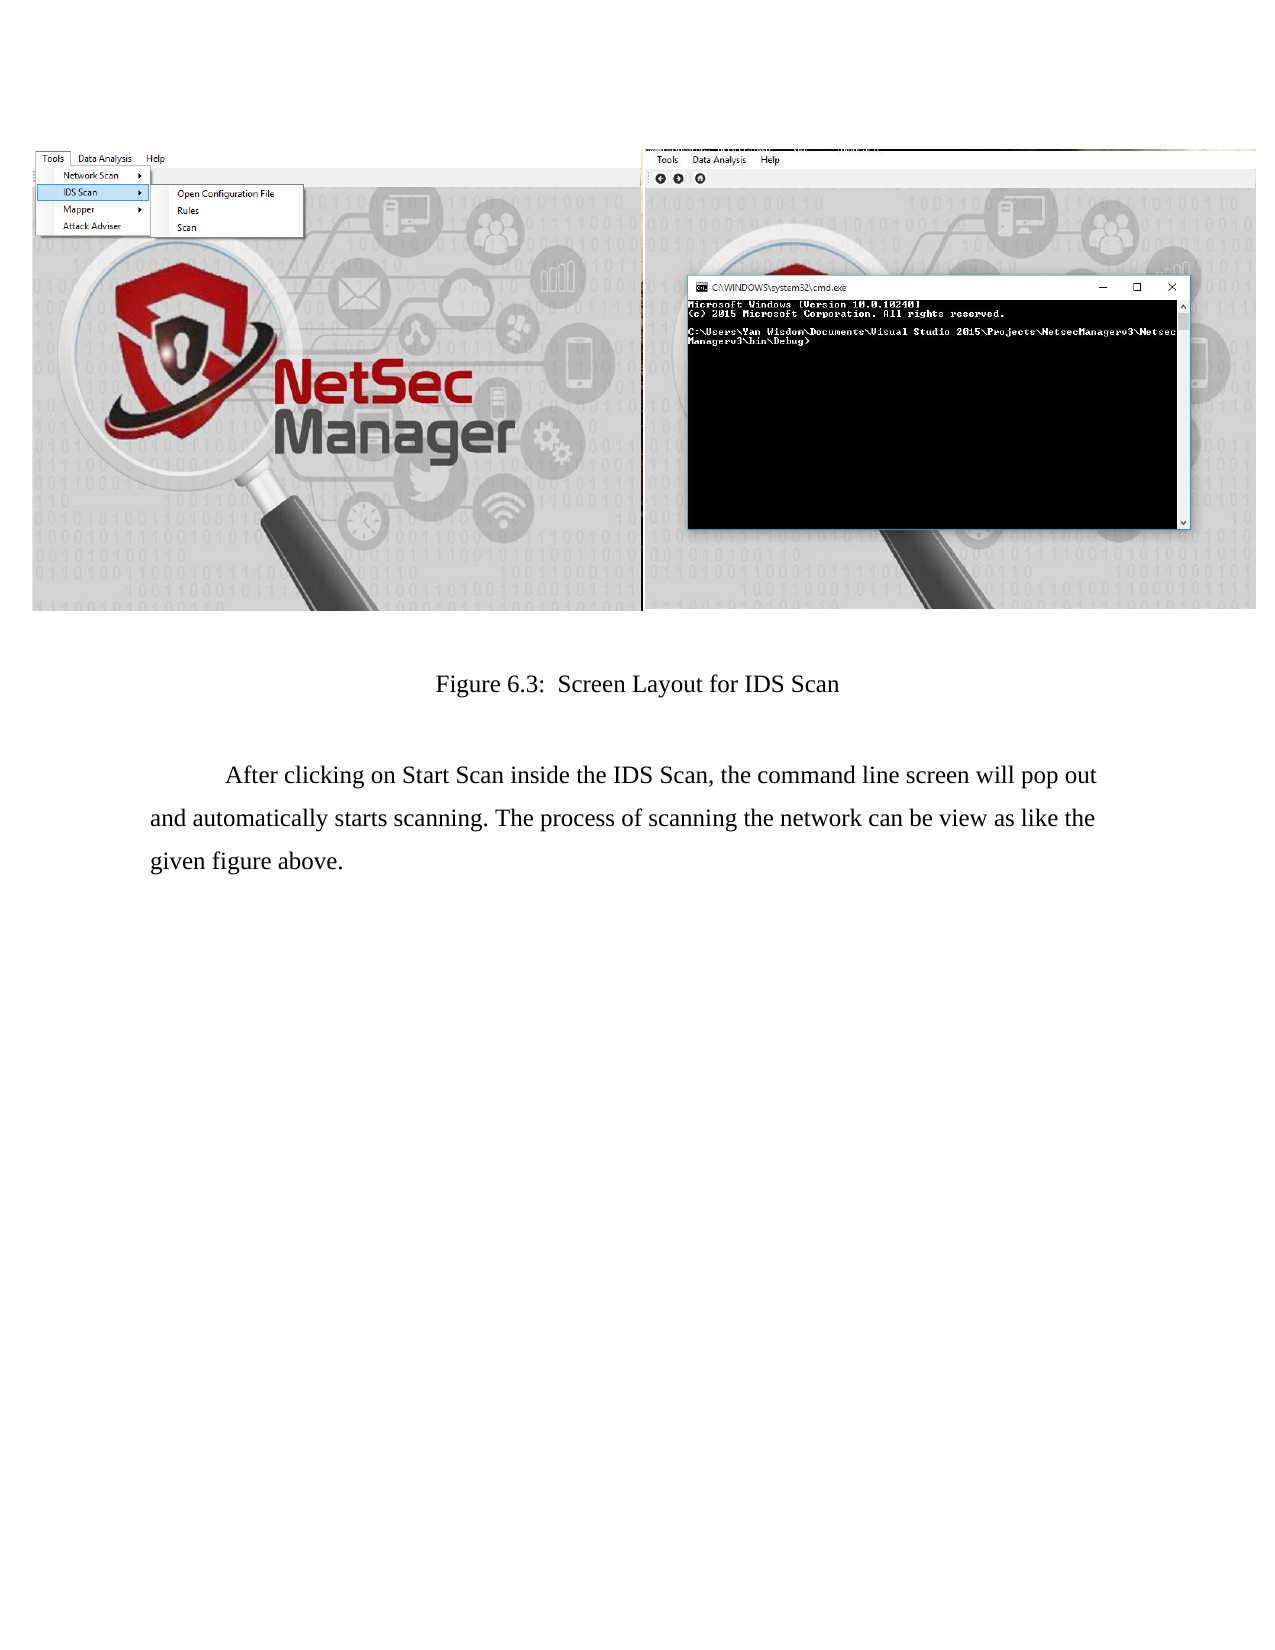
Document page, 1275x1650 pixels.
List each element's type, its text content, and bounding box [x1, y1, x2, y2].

text After clicking on Start Scan inside the IDS Scan, the command line screen will pop out and automatically starts scanning. The process of scanning the network can be view as like the given figure above. [150, 760, 1125, 875]
text Figure 6.3: Screen Layout for IDS Scan [150, 669, 1125, 698]
picture [645, 149, 1256, 609]
picture [32, 150, 643, 611]
